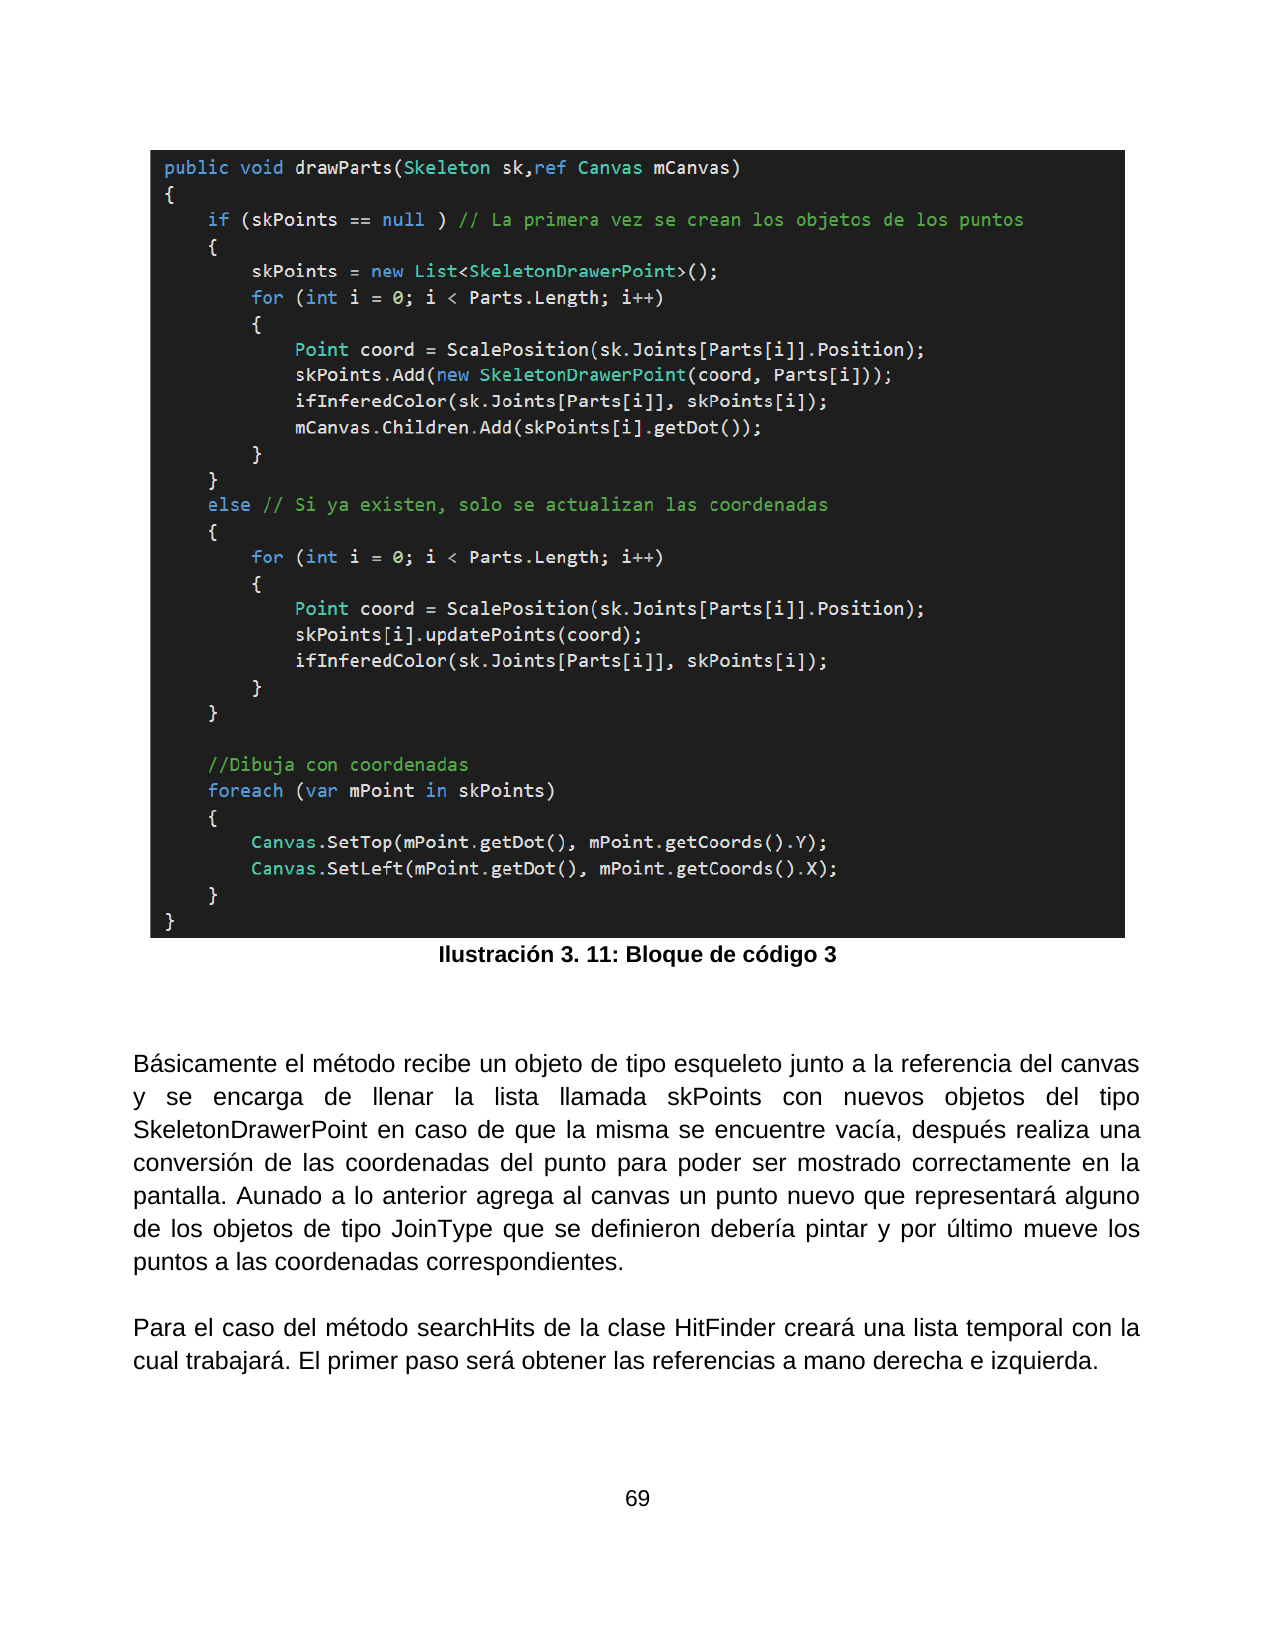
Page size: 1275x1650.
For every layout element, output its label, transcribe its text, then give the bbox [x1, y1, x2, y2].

text Ilustración 3. 11: Bloque de código 3 [133, 941, 1142, 968]
text Para el caso del método searchHits de la clase HitFinder creará una lista temporal con la cual trabajará. El primer paso será obtener las referencias a mano derecha e izquierda. [133, 1313, 1142, 1375]
text Básicamente el método recibe un objeto de tipo esqueleto junto a la referencia del canvas y se encarga de llenar la lista llamada skPoints con nuevos objetos del tipo SkeletonDrawerPoint en caso de que la misma se encuentre vacía, después realiza una conversión de las coordenadas del punto para poder ser mostrado correctamente en la pantalla. Aunado a lo anterior agrega al canvas un punto nuevo que representará alguno de los objetos de tipo JoinType que se definieron debería pintar y por último mueve los puntos a las coordenadas correspondientes. [133, 1049, 1142, 1276]
picture [150, 150, 1125, 938]
